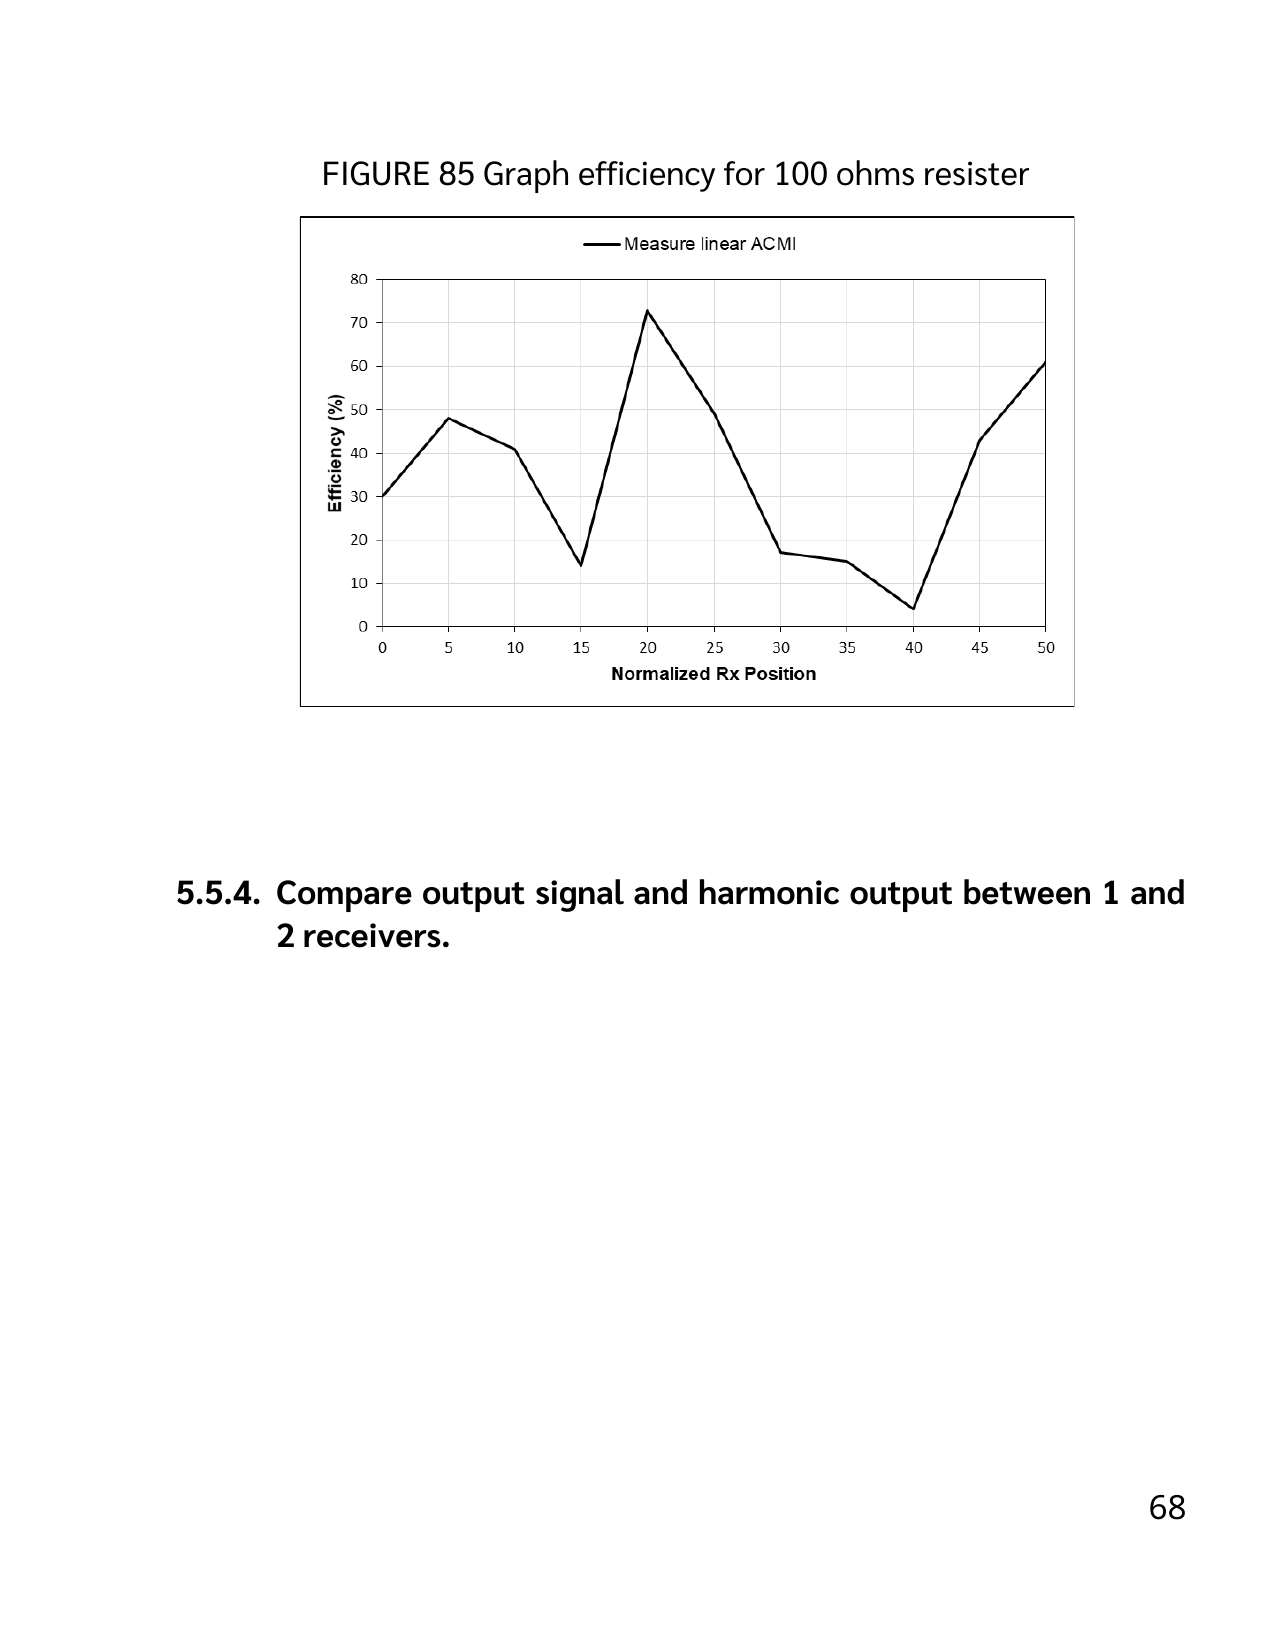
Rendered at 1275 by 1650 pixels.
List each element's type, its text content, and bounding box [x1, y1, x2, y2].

text FIGURE 85 Graph efficiency for 100 ohms resister [165, 150, 1186, 193]
list Compare output signal and harmonic output between 1 and 2 receivers. [176, 869, 1186, 955]
picture [299, 216, 1075, 707]
